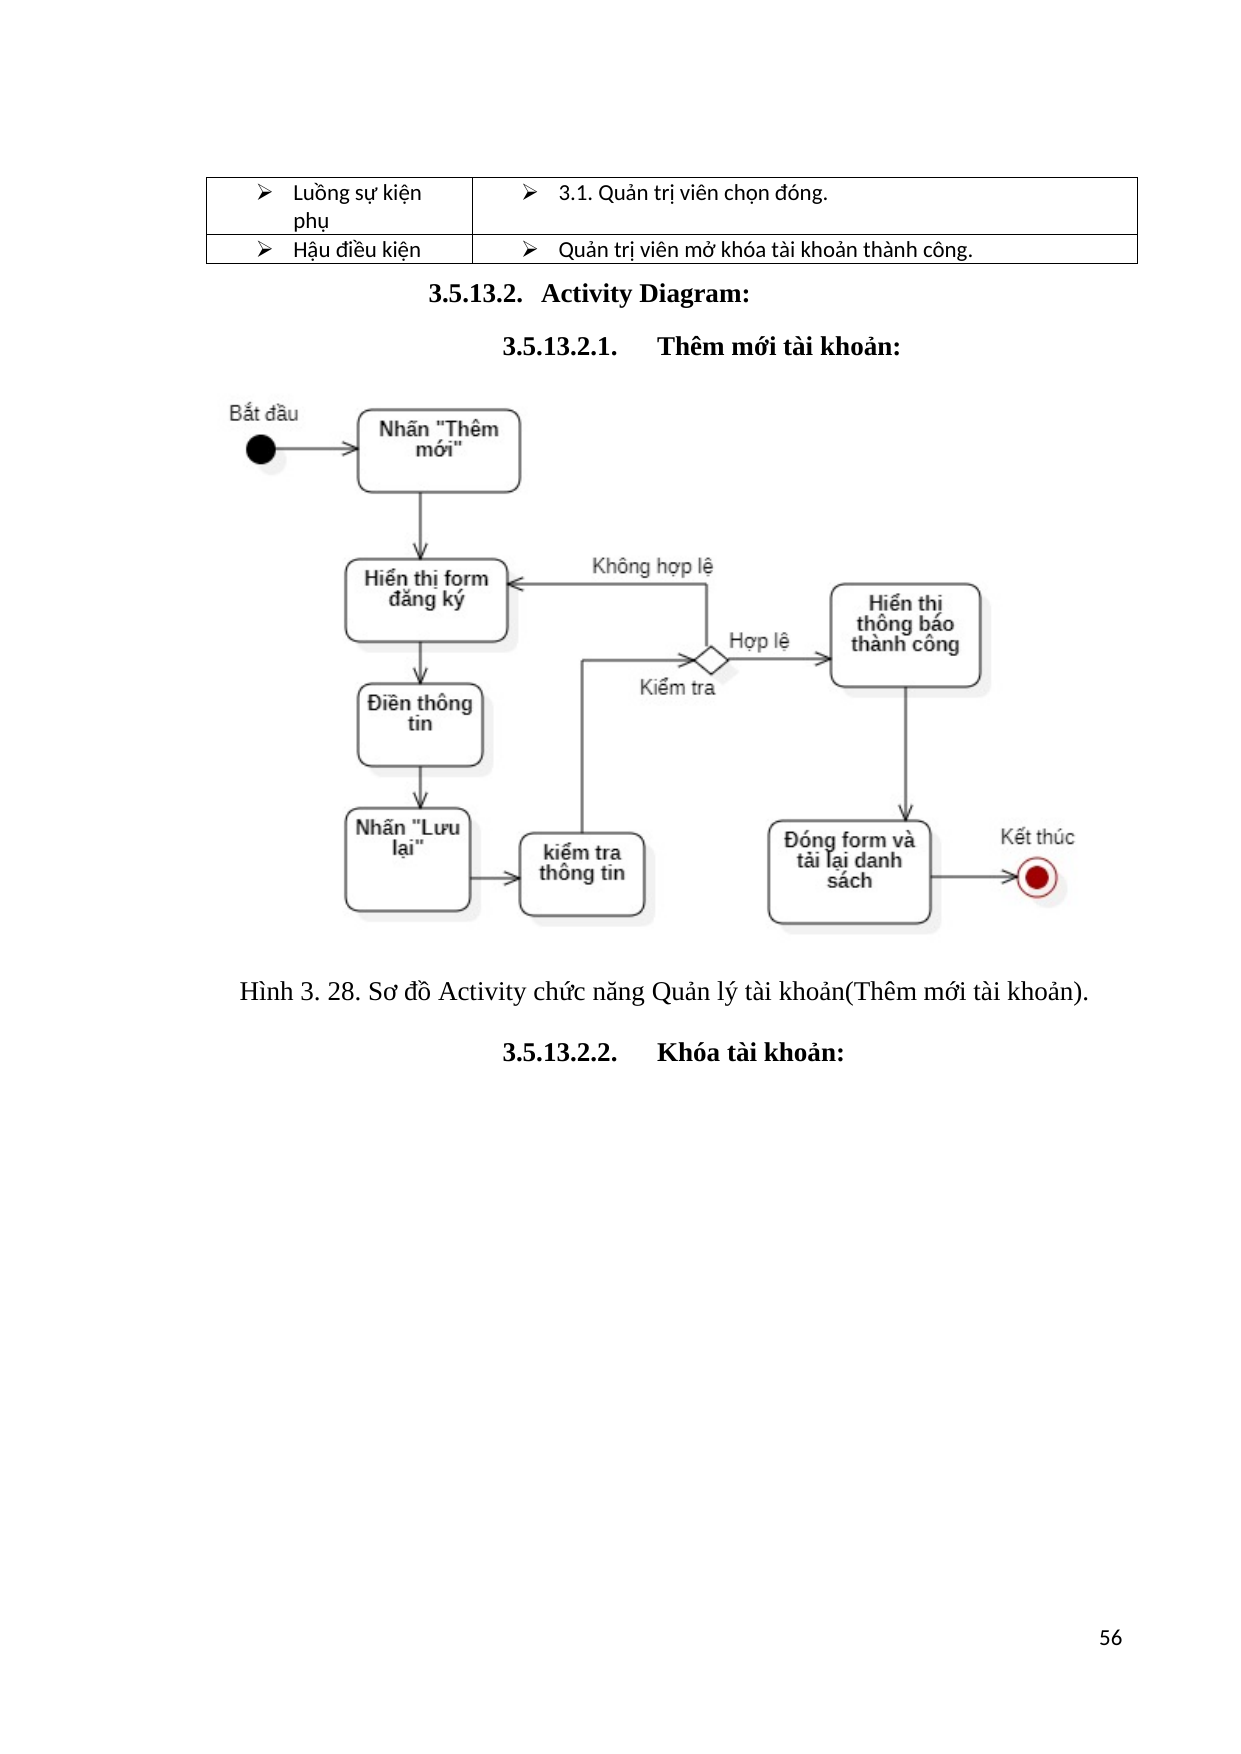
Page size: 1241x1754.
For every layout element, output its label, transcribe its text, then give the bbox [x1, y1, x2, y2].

text Activity Diagram: [428, 277, 1122, 308]
text Hình 3. 28. Sơ đồ Activity chức năng Quản lý tài khoản(Thêm mới tài khoản). [207, 975, 1122, 1006]
table_cell Luồng sự kiện phụ [207, 178, 472, 234]
table_cell Hậu điều kiện [207, 235, 472, 263]
table_cell 3.1. Quản trị viên chọn đóng. [473, 178, 1137, 234]
list Khóa tài khoản: [502, 1036, 1122, 1067]
picture [206, 382, 1097, 945]
table_cell Quản trị viên mở khóa tài khoản thành công. [473, 235, 1137, 263]
list Thêm mới tài khoản: [502, 330, 1122, 361]
